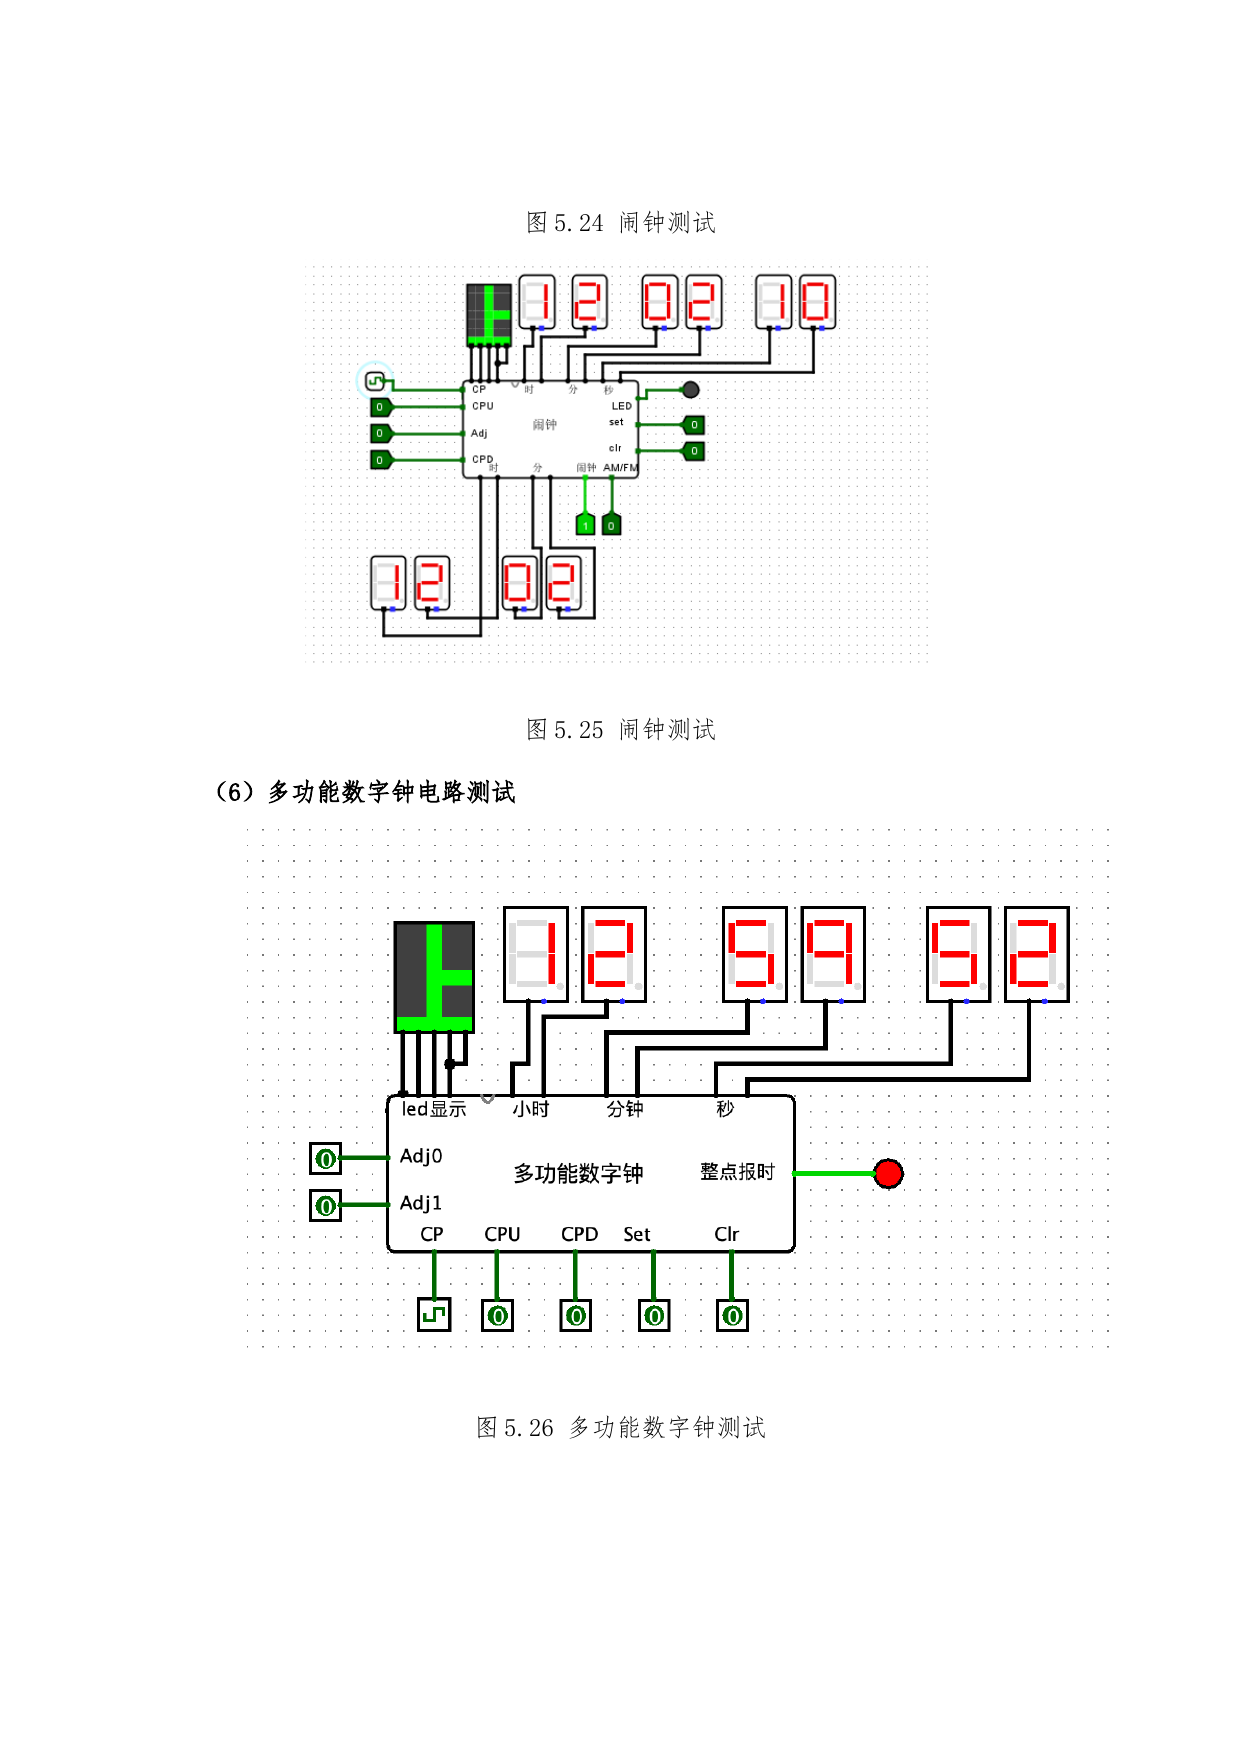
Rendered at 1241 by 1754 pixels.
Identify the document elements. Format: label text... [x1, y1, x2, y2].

list 图5.25 闹钟测试 [159, 704, 1081, 752]
picture [305, 259, 935, 665]
list 多功能数字钟电路测试 [159, 766, 1081, 814]
list 图5.26 多功能数字钟测试 [159, 1402, 1081, 1449]
list 图5.24 闹钟测试 [159, 197, 1081, 245]
picture [247, 827, 1121, 1358]
